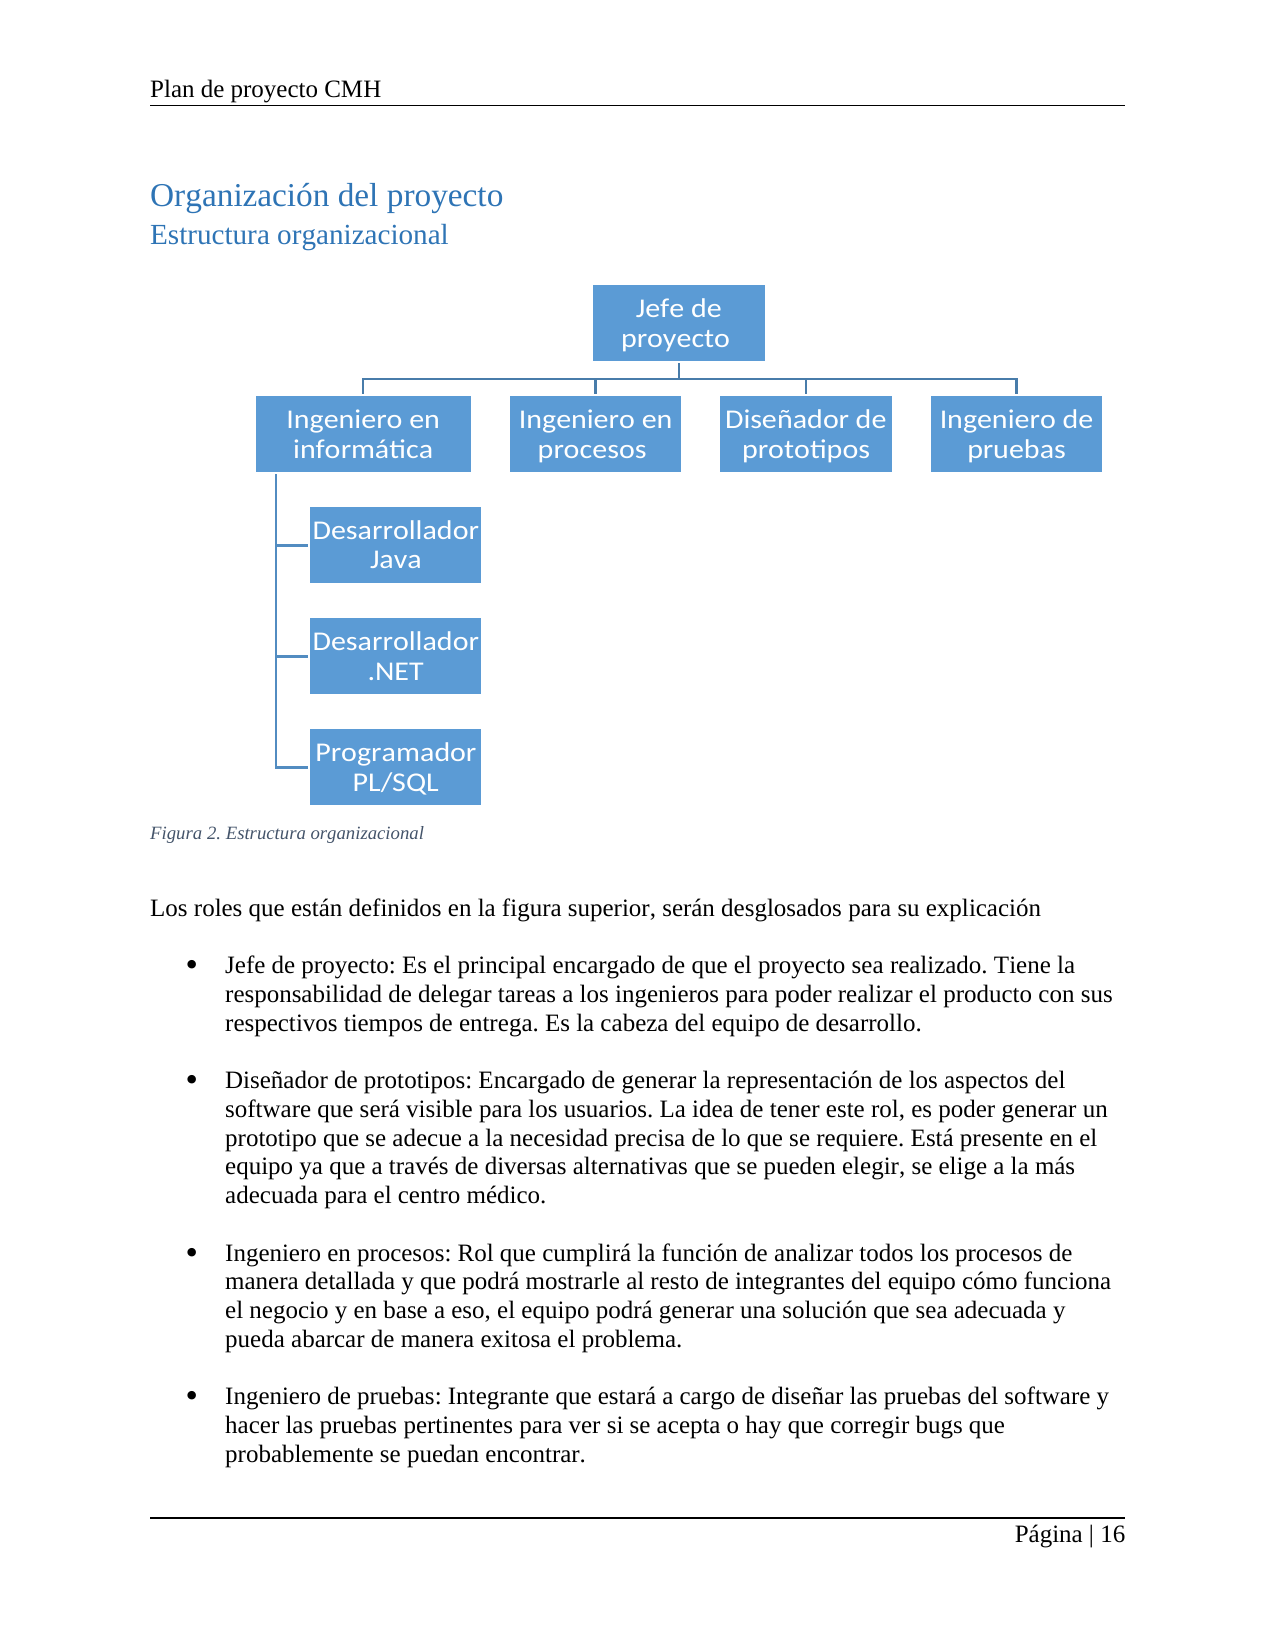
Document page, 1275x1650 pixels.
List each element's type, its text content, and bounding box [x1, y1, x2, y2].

text Los roles que están definidos en la figura superior, serán desglosados para su explicación [150, 893, 1125, 921]
list Ingeniero de pruebas: Integrante que estará a cargo de diseñar las pruebas del software y hacer las pruebas pertinentes para ver si se acepta o hay que corregir bugs que probablemente se puedan encontrar. [187, 1381, 1125, 1468]
list Diseñador de prototipos: Encargado de generar la representación de los aspectos del software que será visible para los usuarios. La idea de tener este rol, es poder generar un prototipo que se adecue a la necesidad precisa de lo que se requiere. Está presente en el equipo ya que a través de diversas alternativas que se pueden elegir, se elige a la más adecuada para el centro médico. [187, 1065, 1125, 1209]
subtitle Organización del proyecto [150, 175, 1125, 213]
text Figura 2. Estructura organizacional [150, 822, 1125, 843]
list Jefe de proyecto: Es el principal encargado de que el proyecto sea realizado. Tiene la responsabilidad de delegar tareas a los ingenieros para poder realizar el producto con sus respectivos tiempos de entrega. Es la cabeza del equipo de desarrollo. [187, 950, 1125, 1036]
list Ingeniero en procesos: Rol que cumplirá la función de analizar todos los procesos de manera detallada y que podrá mostrarle al resto de integrantes del equipo cómo funciona el negocio y en base a eso, el equipo podrá generar una solución que sea adecuada y pueda abarcar de manera exitosa el problema. [187, 1238, 1125, 1353]
subtitle Estructura organizacional [150, 217, 1125, 251]
